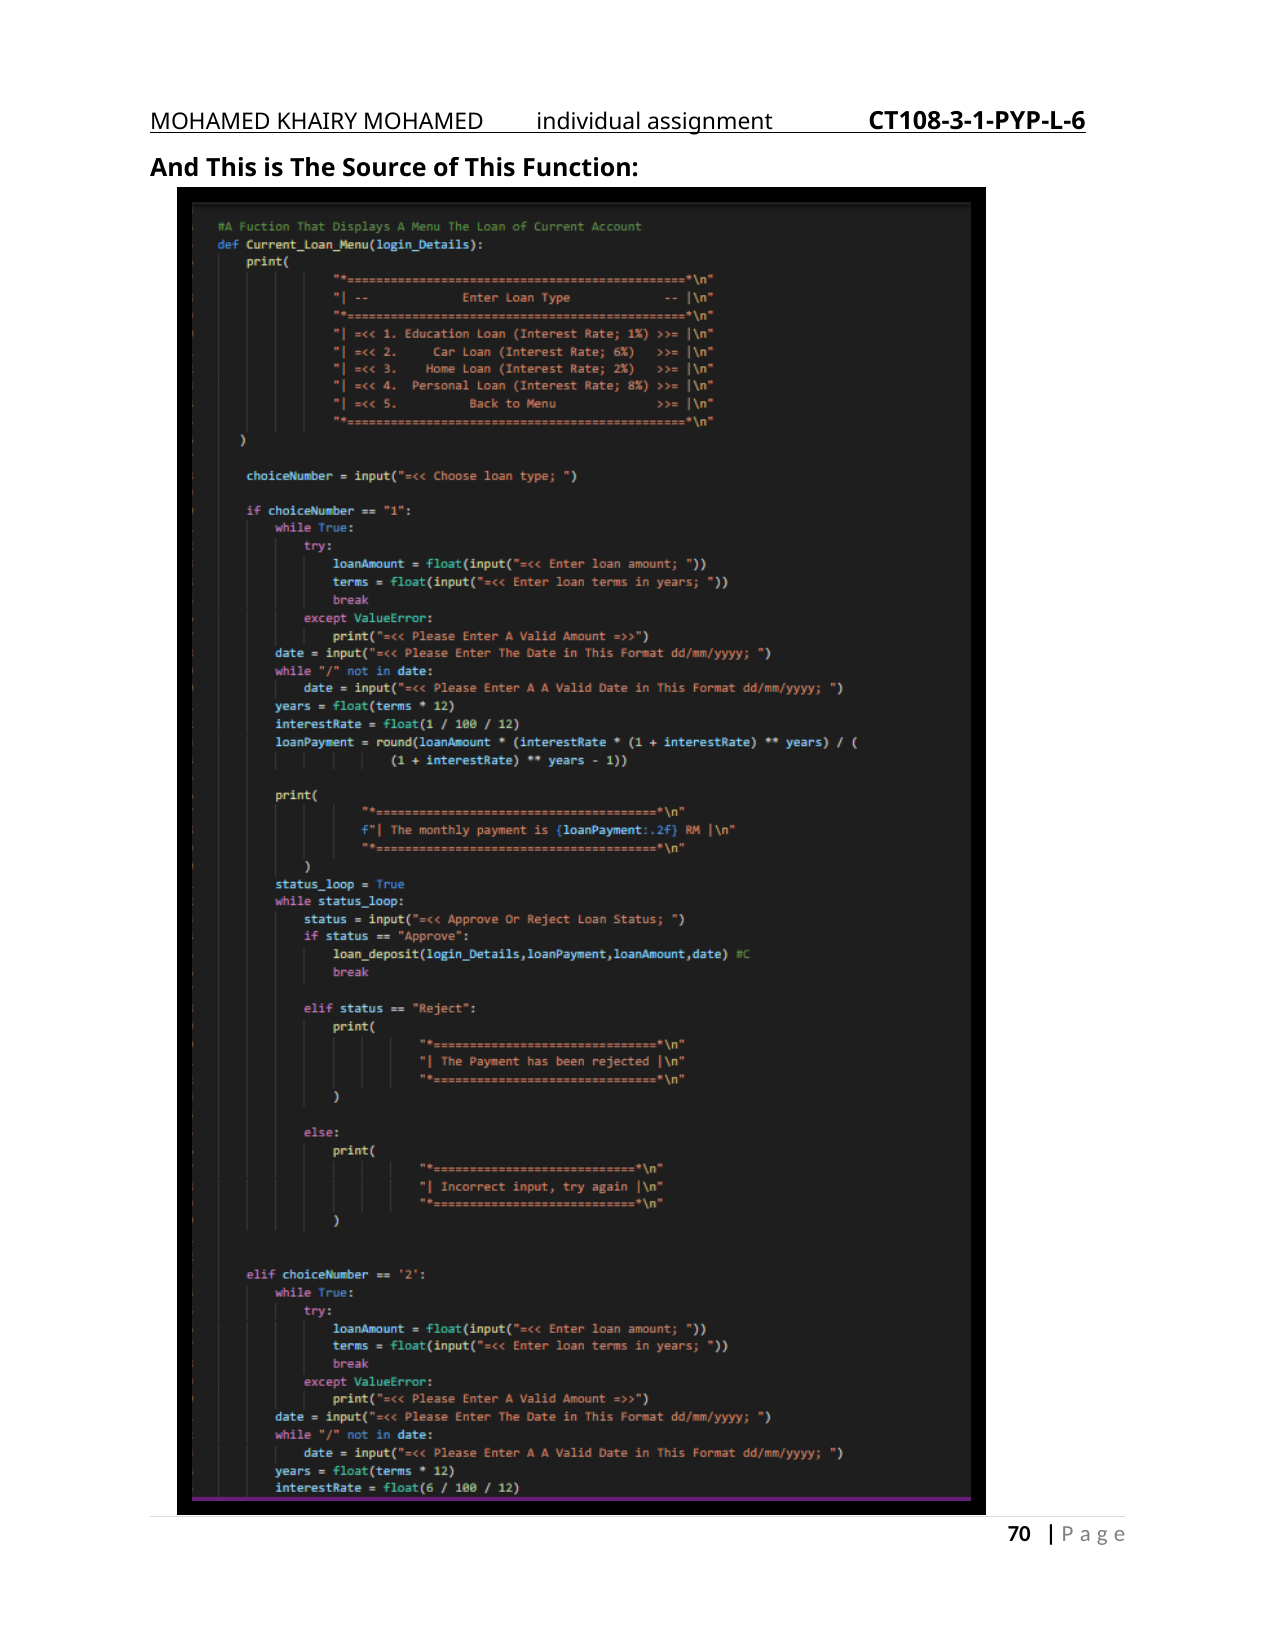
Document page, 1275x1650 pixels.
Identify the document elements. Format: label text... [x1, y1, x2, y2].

picture [192, 202, 971, 1501]
text And This is The Source of This Function: [150, 150, 1125, 184]
